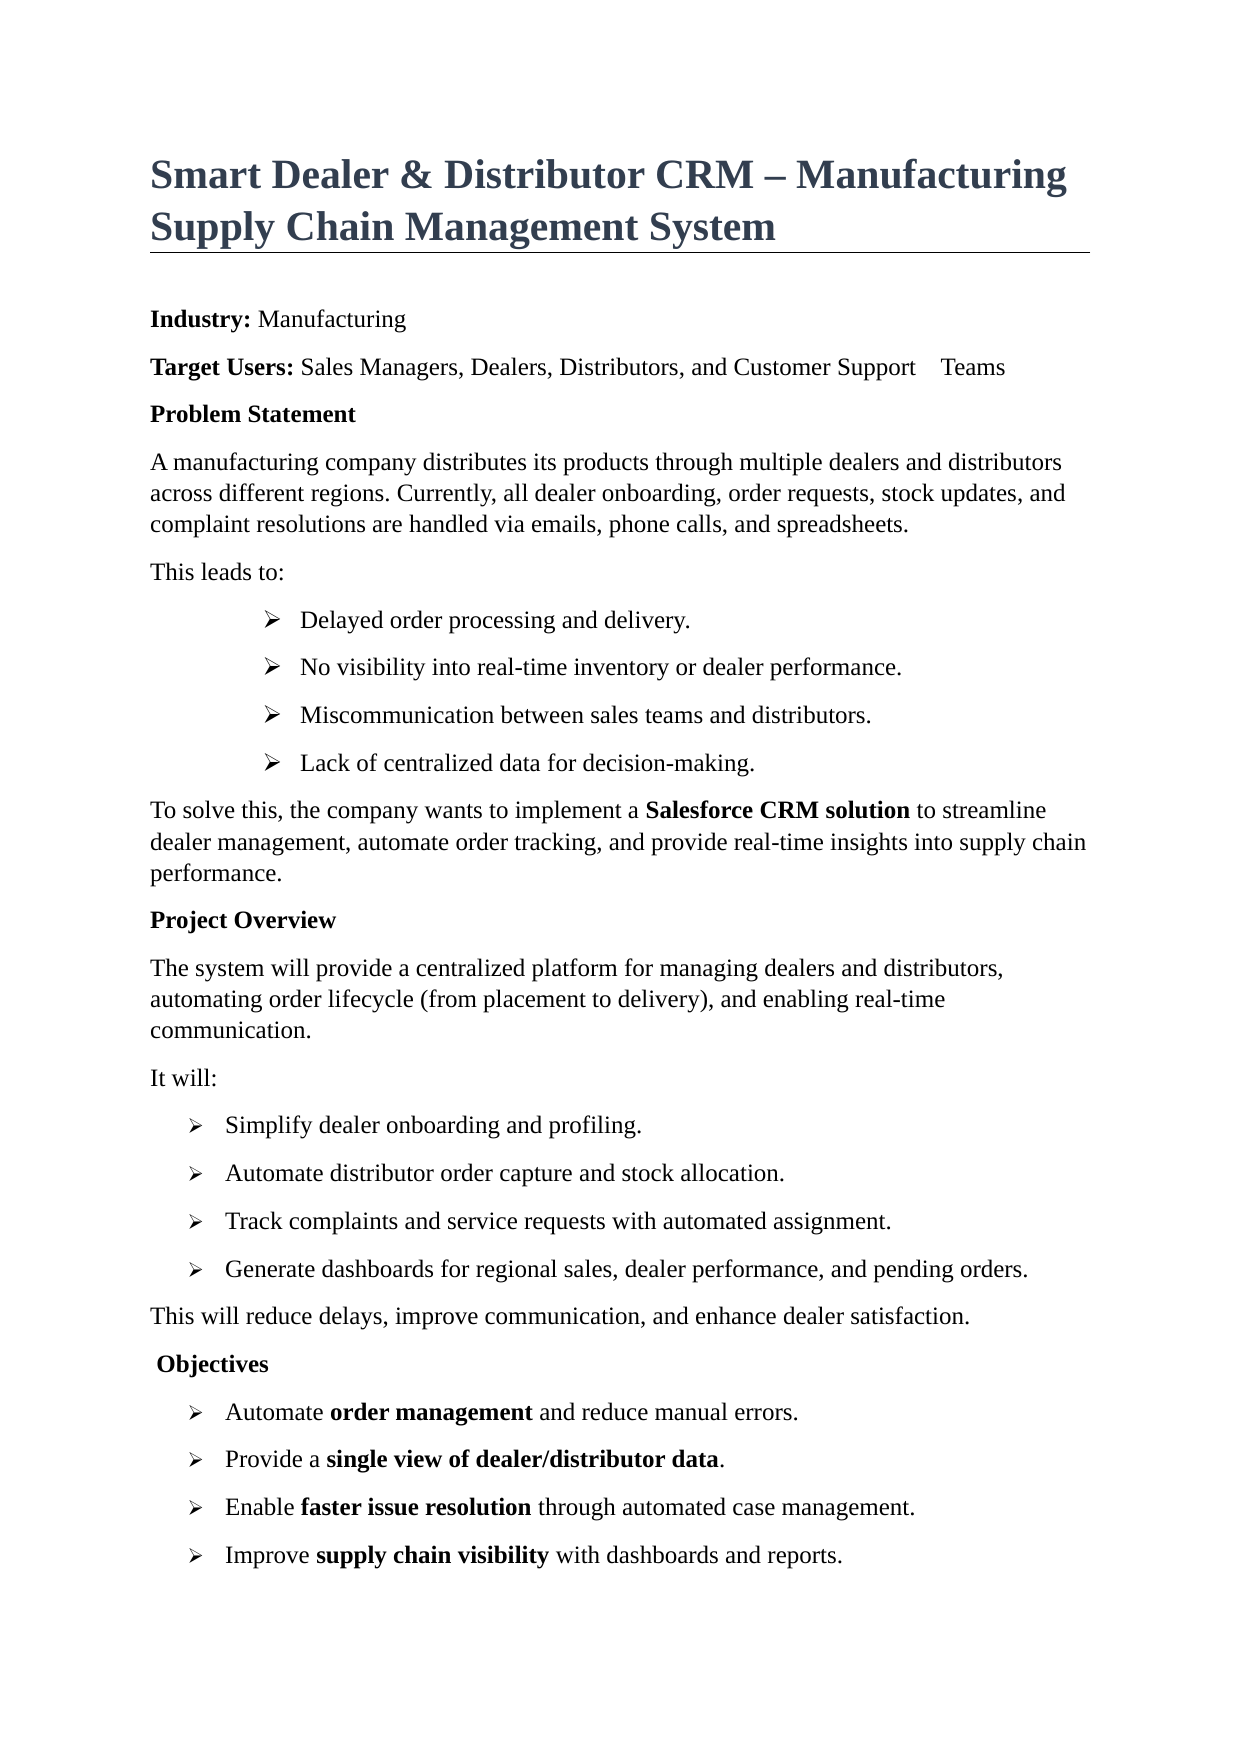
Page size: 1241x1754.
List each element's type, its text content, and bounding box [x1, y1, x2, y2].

text To solve this, the company wants to implement a Salesforce CRM solution to streamline dealer management, automate order tracking, and provide real-time insights into supply chain performance. [150, 796, 1090, 886]
text This will reduce delays, improve communication, and enhance dealer satisfaction. [150, 1301, 1090, 1330]
list Track complaints and service requests with automated assignment. [187, 1206, 1090, 1235]
text Industry: Manufacturing [150, 273, 1090, 333]
list Provide a single view of dealer/distributor data. [187, 1444, 1090, 1473]
list Automate order management and reduce manual errors. [187, 1397, 1090, 1426]
list Generate dashboards for regional sales, dealer performance, and pending orders. [187, 1254, 1090, 1282]
text A manufacturing company distributes its products through multiple dealers and distributors across different regions. Currently, all dealer onboarding, order requests, stock updates, and complaint resolutions are handled via emails, phone calls, and spreadsheets. [150, 447, 1090, 538]
text The system will provide a centralized platform for managing dealers and distributors, automating order lifecycle (from placement to delivery), and enabling real-time communication. [150, 953, 1090, 1044]
list Enable faster issue resolution through automated case management. [187, 1492, 1090, 1521]
text This leads to: [150, 557, 1090, 586]
text Problem Statement [150, 399, 1090, 428]
text Smart Dealer & Distributor CRM – Manufacturing Supply Chain Management System [150, 150, 1090, 252]
list Simplify dealer onboarding and profiling. [187, 1111, 1090, 1139]
list Miscommunication between sales teams and distributors. [262, 700, 1090, 729]
list No visibility into real-time inventory or dealer performance. [262, 652, 1090, 681]
list Delayed order processing and delivery. [262, 605, 1090, 633]
text Project Overview [150, 905, 1090, 934]
list Lack of centralized data for decision-making. [262, 748, 1090, 777]
text Target Users: Sales Managers, Dealers, Distributors, and Customer Support Teams [150, 352, 1090, 381]
text It will: [150, 1063, 1090, 1092]
list Improve supply chain visibility with dashboards and reports. [187, 1540, 1090, 1569]
list Automate distributor order capture and stock allocation. [187, 1158, 1090, 1187]
text Objectives [150, 1349, 1090, 1378]
